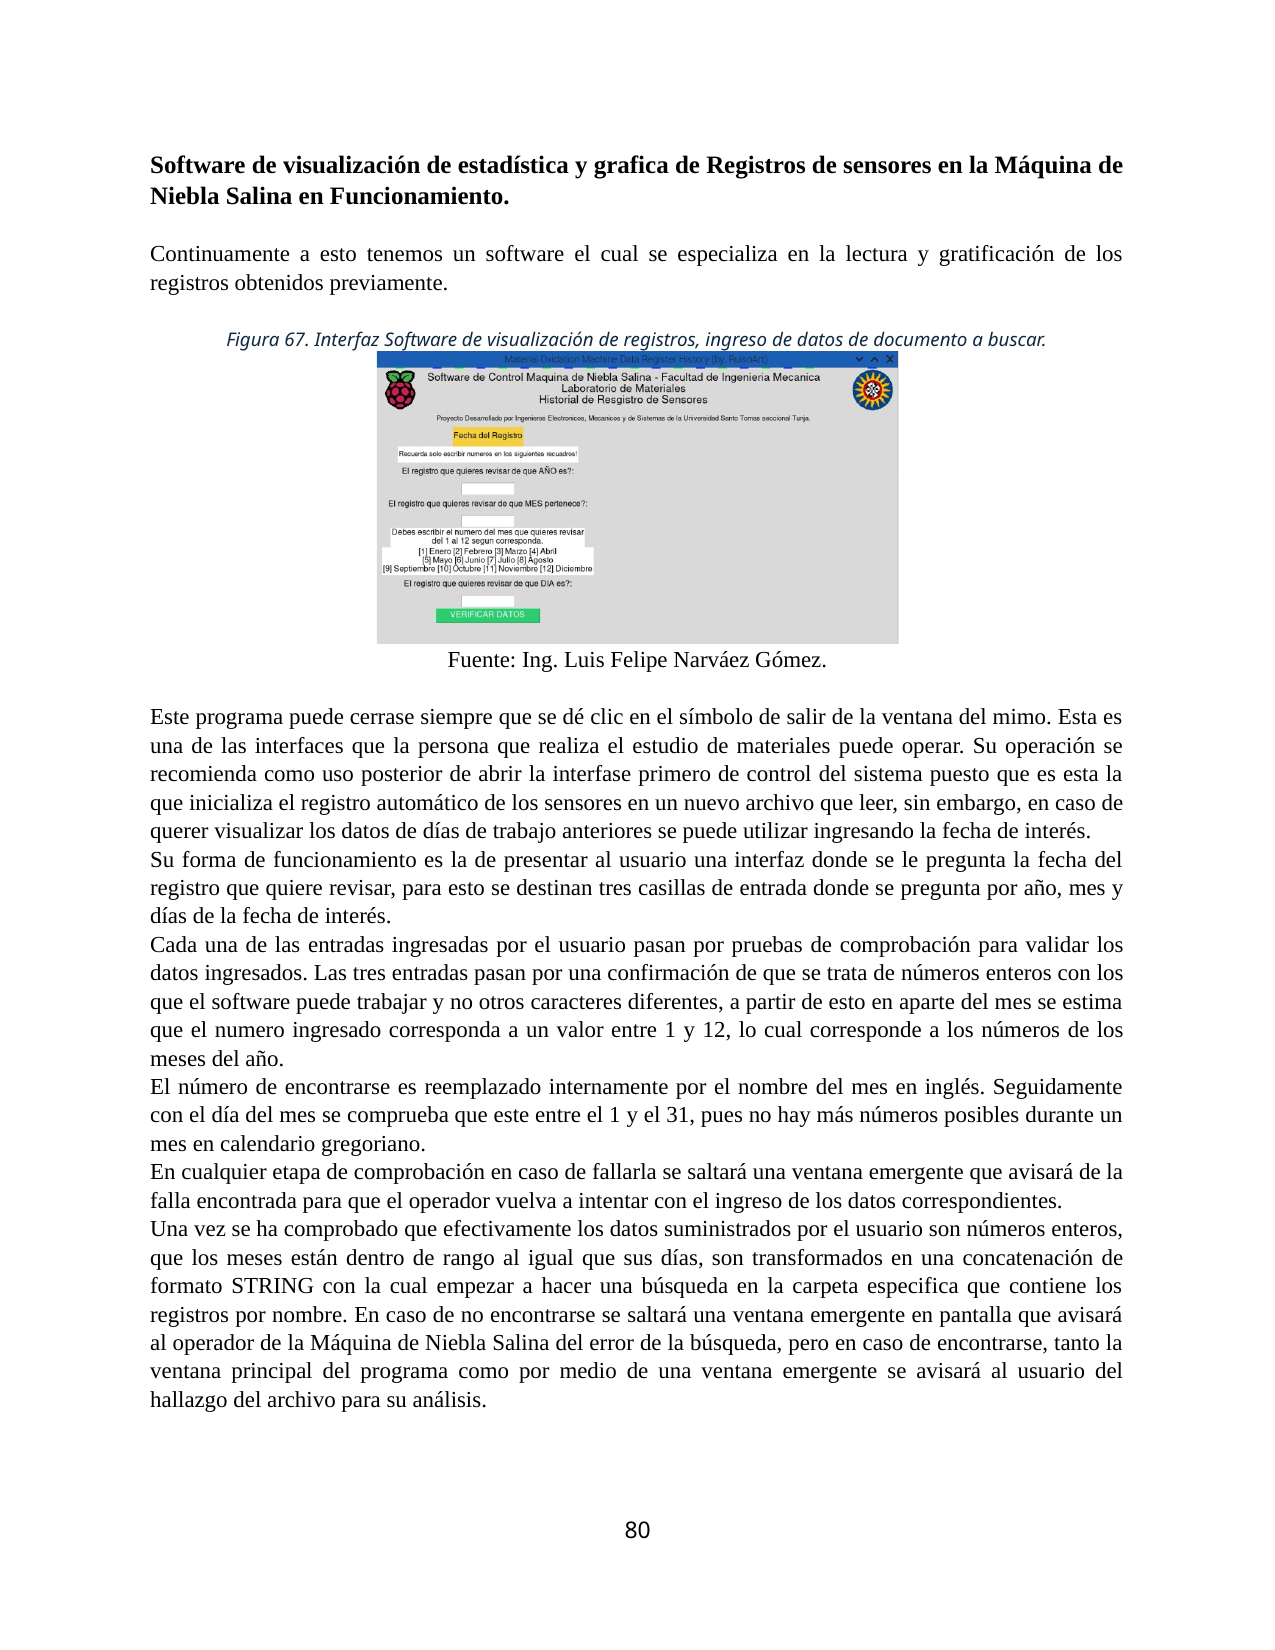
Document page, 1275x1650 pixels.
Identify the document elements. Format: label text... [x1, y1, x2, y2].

text Fuente: Ing. Luis Felipe Narváez Gómez. [150, 647, 1125, 673]
text Continuamente a esto tenemos un software el cual se especializa en la lectura y gratificación de los registros obtenidos previamente. [150, 241, 1125, 295]
text Este programa puede cerrase siempre que se dé clic en el símbolo de salir de la ventana del mimo. Esta es una de las interfaces que la persona que realiza el estudio de materiales puede operar. Su operación se recomienda como uso posterior de abrir la interfase primero de control del sistema puesto que es esta la que inicializa el registro automático de los sensores en un nuevo archivo que leer, sin embargo, en caso de querer visualizar los datos de días de trabajo anteriores se puede utilizar ingresando la fecha de interés. [150, 703, 1125, 843]
subtitle Software de visualización de estadística y grafica de Registros de sensores en la Máquina de Niebla Salina en Funcionamiento. [150, 150, 1125, 210]
picture [376, 351, 899, 644]
text Su forma de funcionamiento es la de presentar al usuario una interfaz donde se le pregunta la fecha del registro que quiere revisar, para esto se destinan tres casillas de entrada donde se pregunta por año, mes y días de la fecha de interés. [150, 846, 1125, 929]
text Una vez se ha comprobado que efectivamente los datos suministrados por el usuario son números enteros, que los meses están dentro de rango al igual que sus días, son transformados en una concatenación de formato STRING con la cual empezar a hacer una búsqueda en la carpeta especifica que contiene los registros por nombre. En caso de no encontrarse se saltará una ventana emergente en pantalla que avisará al operador de la Máquina de Niebla Salina del error de la búsqueda, pero en caso de encontrarse, tanto la ventana principal del programa como por medio de una ventana emergente se avisará al usuario del hallazgo del archivo para su análisis. [150, 1215, 1125, 1412]
text El número de encontrarse es reemplazado internamente por el nombre del mes en inglés. Seguidamente con el día del mes se comprueba que este entre el 1 y el 31, pues no hay más números posibles durante un mes en calendario gregoriano. [150, 1073, 1125, 1156]
text En cualquier etapa de comprobación en caso de fallarla se saltará una ventana emergente que avisará de la falla encontrada para que el operador vuelva a intentar con el ingreso de los datos correspondientes. [150, 1158, 1125, 1213]
text Cada una de las entradas ingresadas por el usuario pasan por pruebas de comprobación para validar los datos ingresados. Las tres entradas pasan por una confirmación de que se trata de números enteros con los que el software puede trabajar y no otros caracteres diferentes, a partir de esto en aparte del mes se estima que el numero ingresado corresponda a un valor entre 1 y 12, lo cual corresponde a los números de los meses del año. [150, 931, 1125, 1071]
